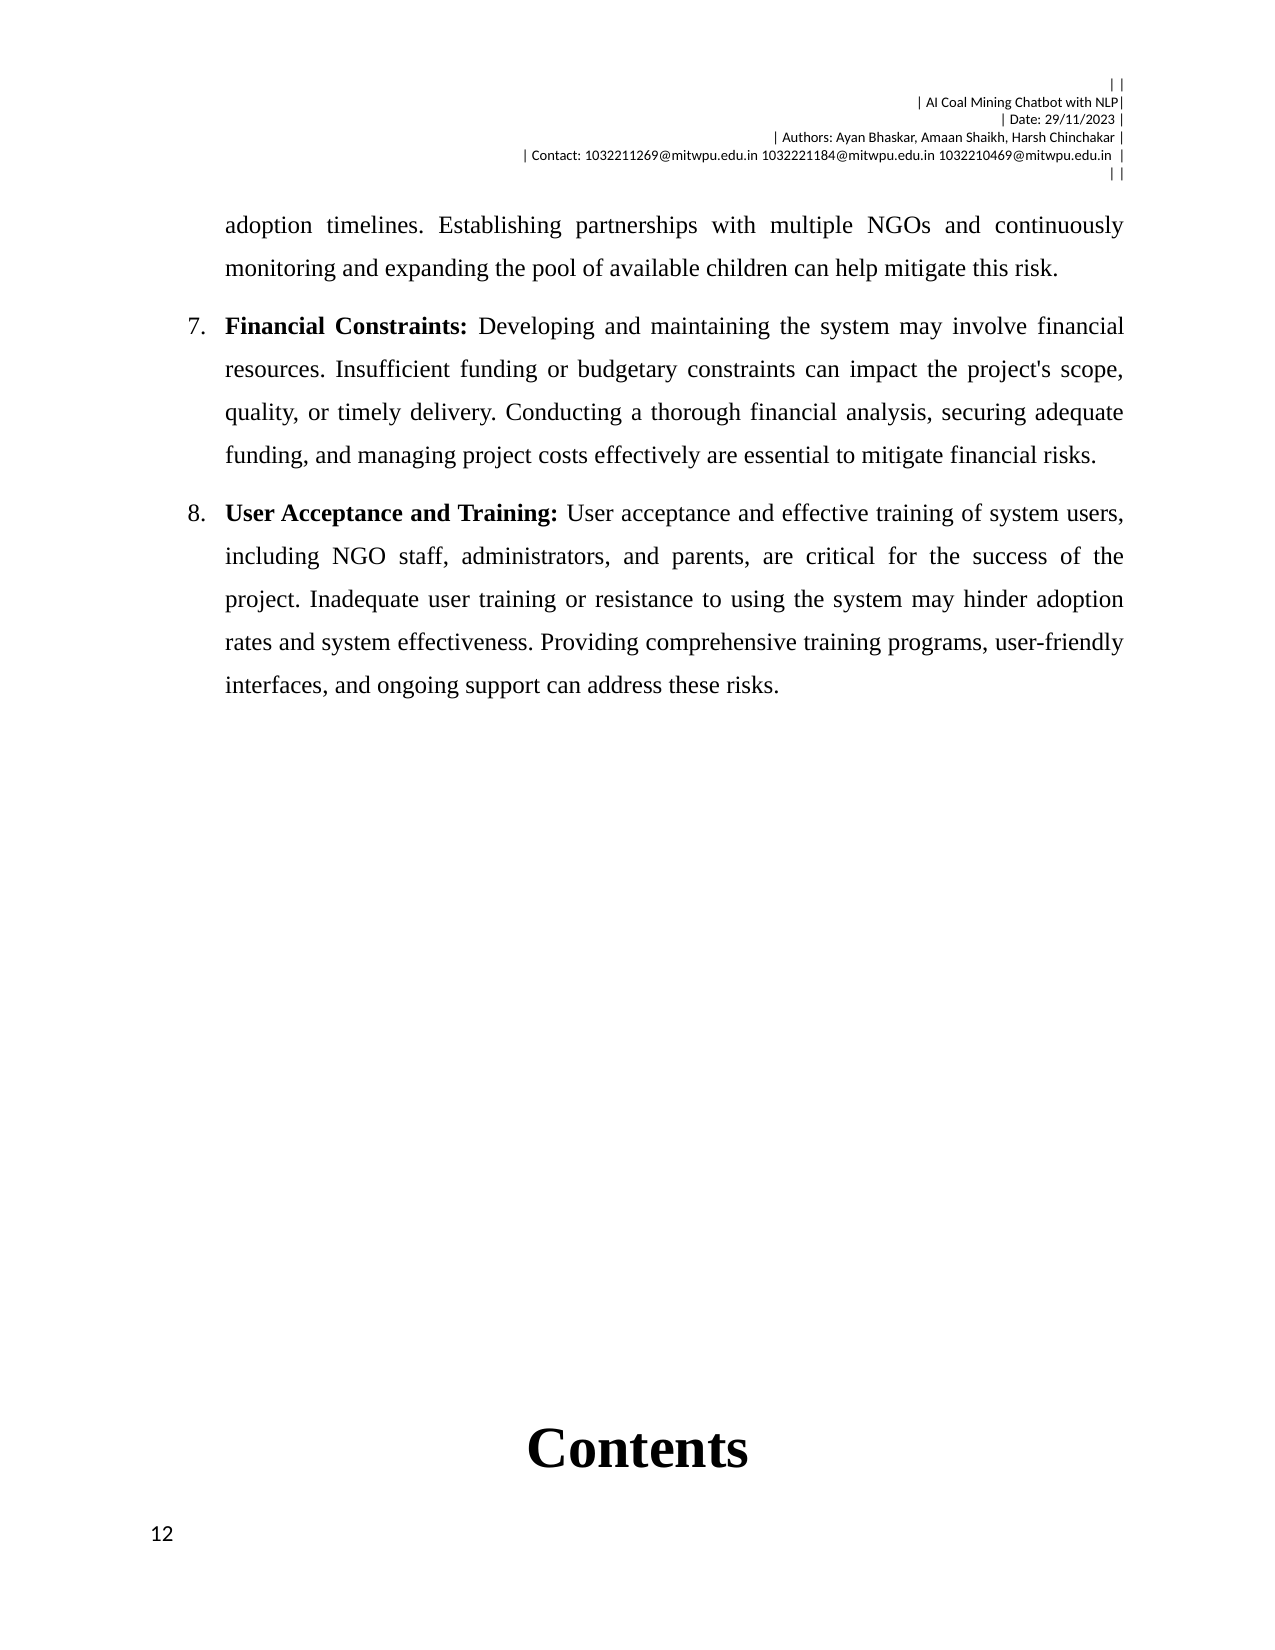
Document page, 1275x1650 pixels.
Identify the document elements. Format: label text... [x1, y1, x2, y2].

list User Acceptance and Training: User acceptance and effective training of system users, including NGO staff, administrators, and parents, are critical for the success of the project. Inadequate user training or resistance to using the system may hinder adoption rates and system effectiveness. Providing comprehensive training programs, user-friendly interfaces, and ongoing support can address these risks. [187, 498, 1125, 699]
list Financial Constraints: Developing and maintaining the system may involve financial resources. Insufficient funding or budgetary constraints can impact the project's scope, quality, or timely delivery. Conducting a thorough financial analysis, securing adequate funding, and managing project costs effectively are essential to mitigate financial risks. [187, 311, 1125, 469]
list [187, 210, 1125, 282]
title Contents [150, 1413, 1125, 1480]
